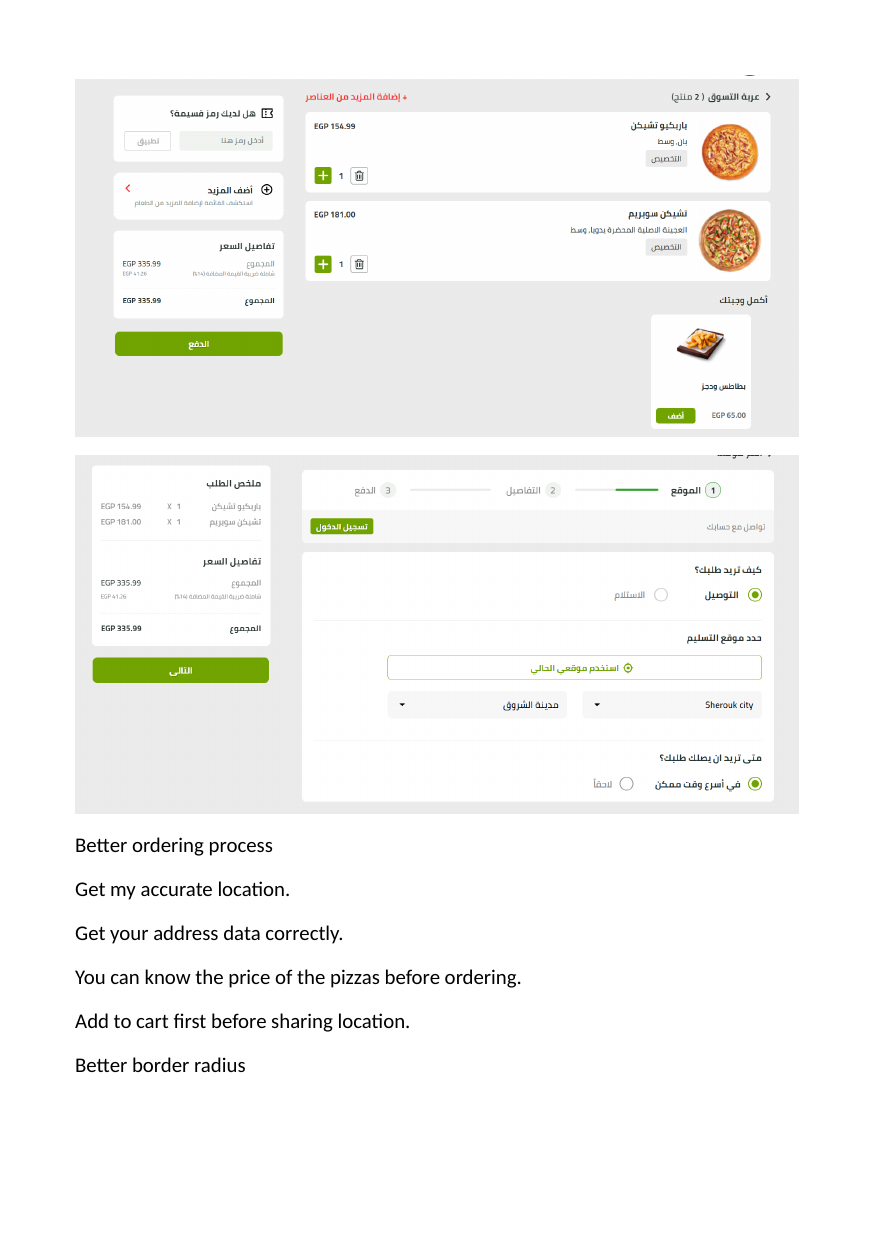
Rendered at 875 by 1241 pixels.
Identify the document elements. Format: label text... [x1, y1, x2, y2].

picture [75, 75, 799, 437]
picture [75, 455, 799, 814]
text Better border radius [75, 1052, 799, 1078]
text Get your address data correctly. [75, 920, 799, 946]
text You can know the price of the pizzas before ordering. [75, 964, 799, 990]
text Get my accurate location. [75, 876, 799, 902]
text Add to cart first before sharing location. [75, 1008, 799, 1034]
text Better ordering process [75, 832, 799, 858]
